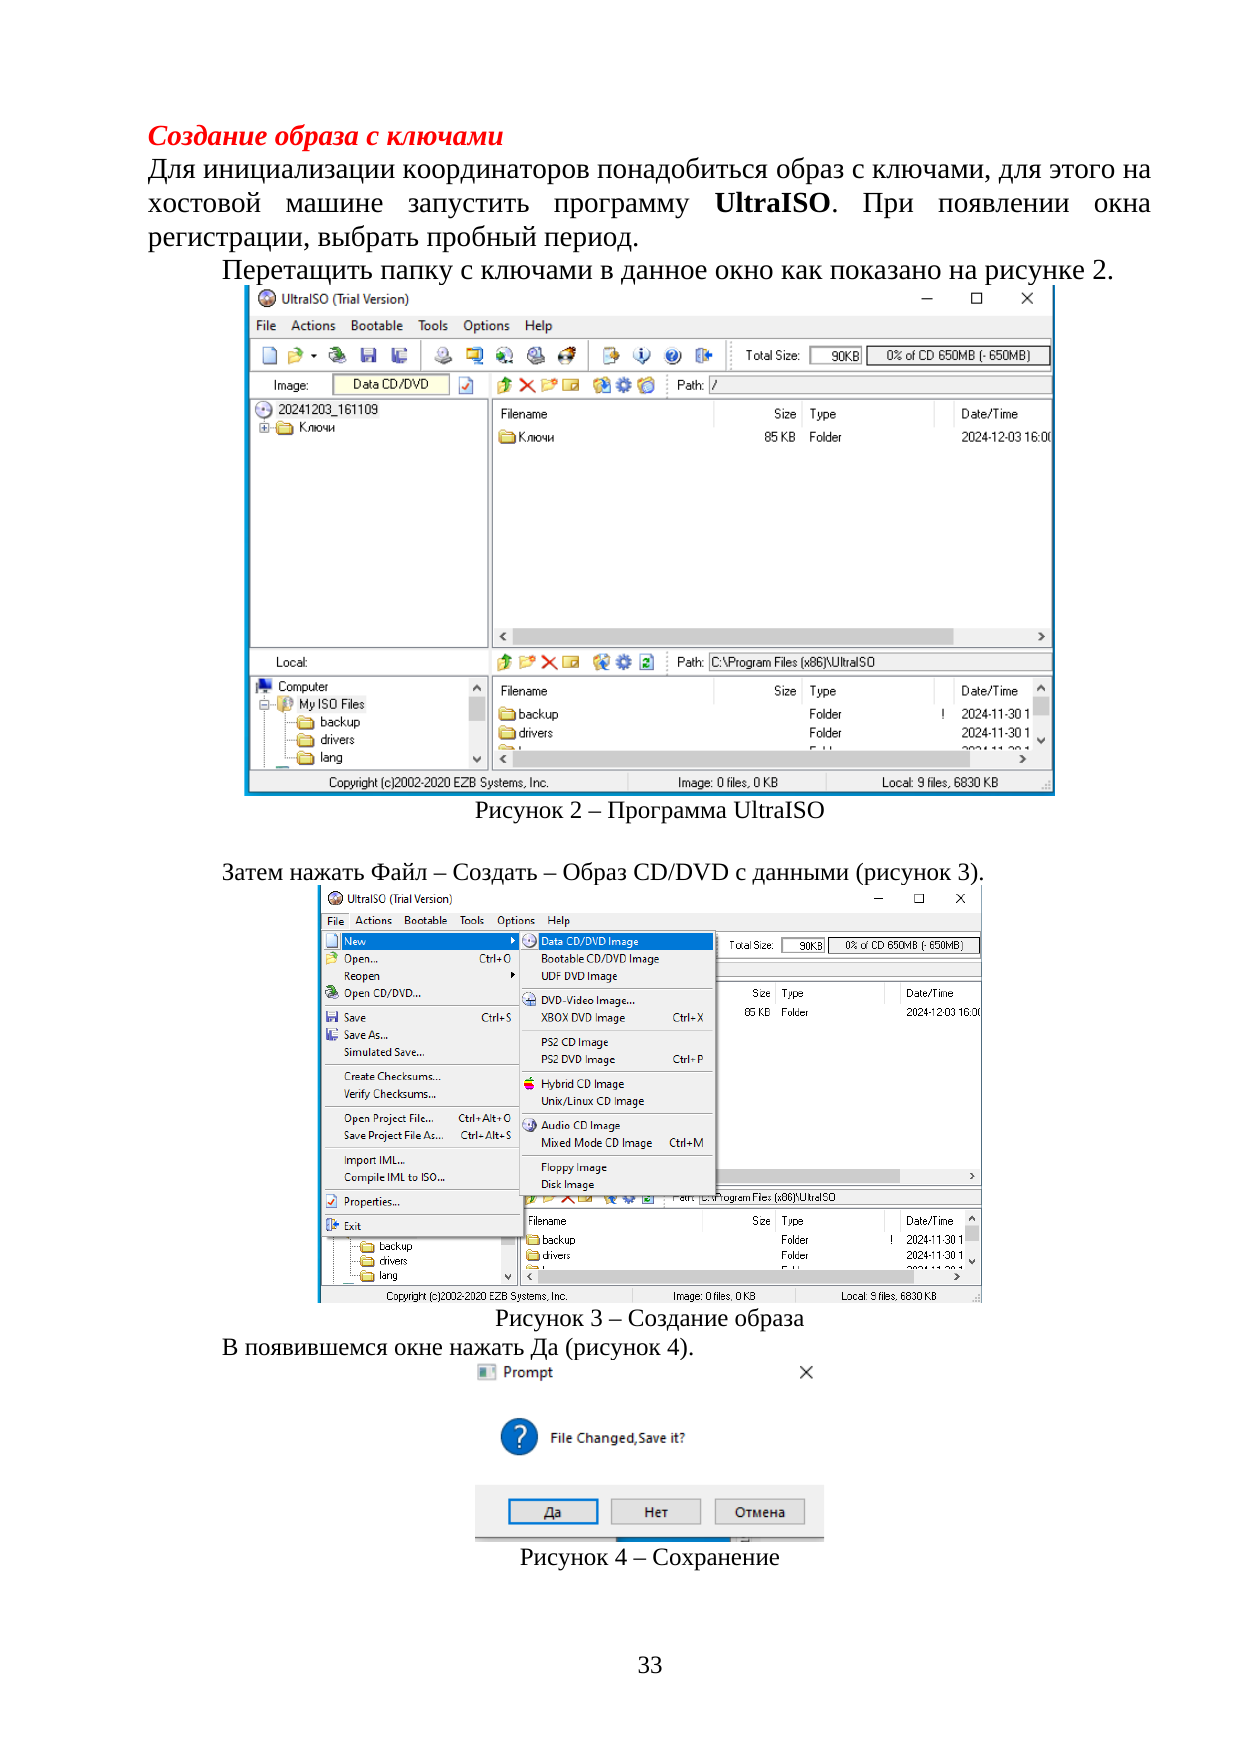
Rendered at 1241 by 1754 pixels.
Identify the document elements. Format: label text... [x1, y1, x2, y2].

subtitle Создание образа с ключами [148, 118, 1152, 152]
text Рисунок 4 – Сохранение [148, 1542, 1152, 1570]
text Рисунок 3 – Создание образа [148, 1303, 1152, 1332]
picture [321, 885, 982, 1303]
text Для инициализации координаторов понадобиться образ с ключами, для этого на хостовой машине запустить программу UltraISO. При появлении окна регистрации, выбрать пробный период. [148, 152, 1152, 252]
text Затем нажать Файл – Создать – Образ CD/DVD с данными (рисунок 3). [148, 857, 1152, 886]
picture [249, 285, 1055, 792]
text Рисунок 2 – Программа UltraISO [148, 795, 1152, 824]
picture [475, 1360, 825, 1542]
text В появившемся окне нажать Да (рисунок 4). [148, 1332, 1152, 1360]
text Перетащить папку с ключами в данное окно как показано на рисунке 2. [148, 252, 1152, 286]
